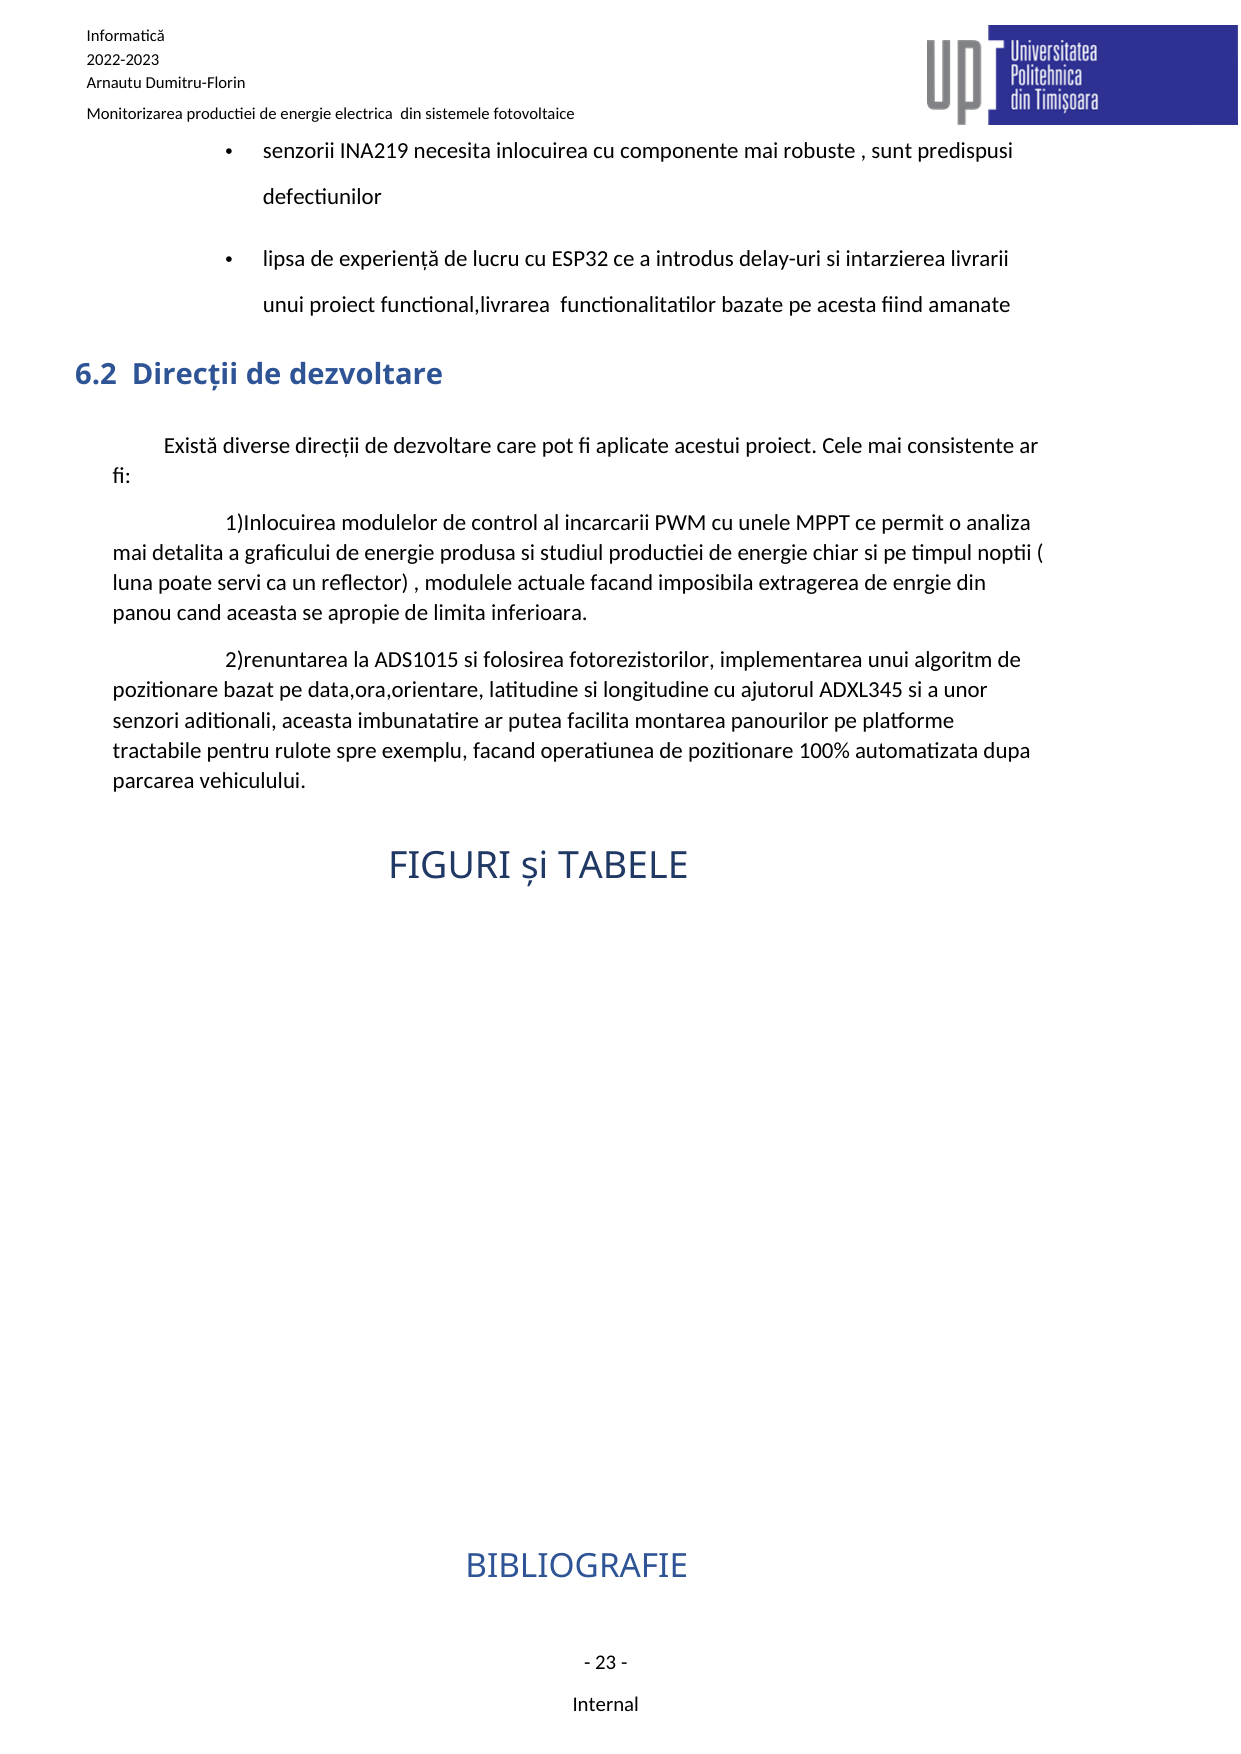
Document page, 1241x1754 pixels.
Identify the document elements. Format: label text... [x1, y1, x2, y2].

subtitle 6.2 Direcții de dezvoltare [75, 353, 1165, 393]
text Există diverse direcții de dezvoltare care pot fi aplicate acestui proiect. Cele mai consistente ar fi: [112, 431, 1048, 489]
list senzorii INA219 necesita inlocuirea cu componente mai robuste , sunt predispusi defectiunilor [225, 136, 1048, 210]
text 1)Inlocuirea modulelor de control al incarcarii PWM cu unele MPPT ce permit o analiza mai detalita a graficului de energie produsa si studiul productiei de energie chiar si pe timpul noptii ( luna poate servi ca un reflector) , modulele actuale facand imposibila extragerea de enrgie din panou cand aceasta se apropie de limita inferioara. [112, 508, 1048, 627]
text 2)renuntarea la ADS1015 si folosirea fotorezistorilor, implementarea unui algoritm de pozitionare bazat pe data,ora,orientare, latitudine si longitudine cu ajutorul ADXL345 si a unor senzori aditionali, aceasta imbunatatire ar putea facilita montarea panourilor pe platforme tractabile pentru rulote spre exemplu, facand operatiunea de pozitionare 100% automatizata dupa parcarea vehiculului. [112, 645, 1048, 794]
subtitle BIBLIOGRAFIE [75, 1542, 1017, 1587]
picture [927, 25, 1238, 125]
subtitle FIGURI și TABELE [163, 838, 1165, 889]
list lipsa de experiență de lucru cu ESP32 ce a introdus delay-uri si intarzierea livrarii unui proiect functional,livrarea functionalitatilor bazate pe acesta fiind amanate [225, 244, 1048, 318]
